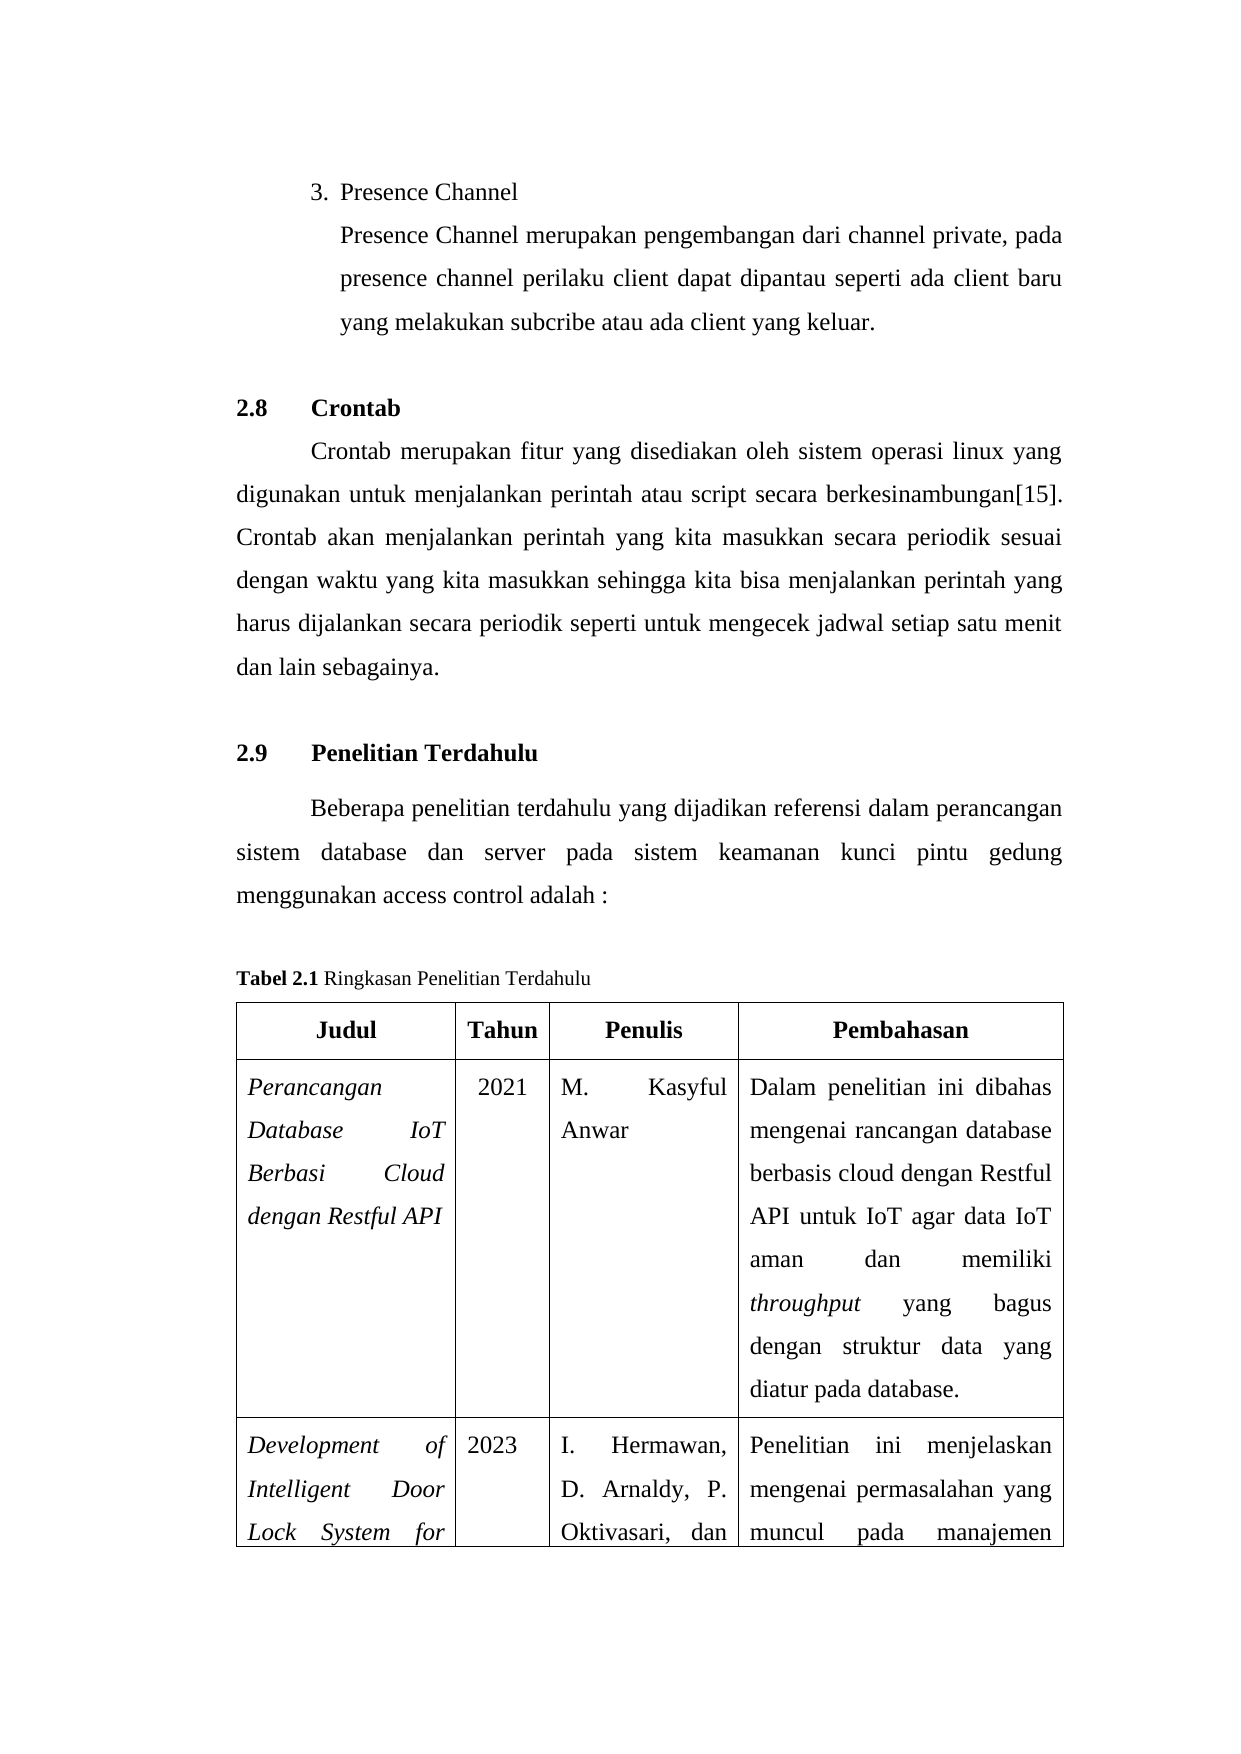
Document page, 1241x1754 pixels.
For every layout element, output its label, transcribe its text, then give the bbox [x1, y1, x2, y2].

table_cell Dalam penelitian ini dibahas mengenai rancangan database berbasis cloud dengan Restful API untuk IoT agar data IoT aman dan memiliki throughput yang bagus dengan struktur data yang diatur pada database. [739, 1060, 1063, 1417]
text Crontab [236, 393, 1063, 422]
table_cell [739, 1418, 1063, 1546]
text Penelitian Terdahulu [236, 738, 1063, 767]
list Presence Channel merupakan pengembangan dari channel private, pada presence channel perilaku client dapat dipantau seperti ada client baru yang melakukan subcribe atau ada client yang keluar. [340, 220, 1063, 335]
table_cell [237, 1418, 455, 1546]
text Tabel 2.1 Ringkasan Penelitian Terdahulu [236, 966, 1063, 990]
text Beberapa penelitian terdahulu yang dijadikan referensi dalam perancangan sistem database dan server pada sistem keamanan kunci pintu gedung menggunakan access control adalah : [236, 793, 1063, 908]
table_cell 2023 [456, 1418, 549, 1546]
table_header Tahun [456, 1003, 549, 1058]
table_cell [550, 1418, 738, 1546]
list Presence Channel [310, 177, 1063, 206]
table_cell 2021 [456, 1060, 549, 1417]
table_cell M. Kasyful Anwar [550, 1060, 738, 1417]
table_header Judul [237, 1003, 455, 1058]
table_header Penulis [550, 1003, 738, 1058]
table_cell Perancangan Database IoT Berbasi Cloud dengan Restful API [237, 1060, 455, 1417]
table_header Pembahasan [739, 1003, 1063, 1058]
text Crontab merupakan fitur yang disediakan oleh sistem operasi linux yang digunakan untuk menjalankan perintah atau script secara berkesinambungan[15]. Crontab akan menjalankan perintah yang kita masukkan secara periodik sesuai dengan waktu yang kita masukkan sehingga kita bisa menjalankan perintah yang harus dijalankan secara periodik seperti untuk mengecek jadwal setiap satu menit dan lain sebagainya. [236, 436, 1063, 680]
